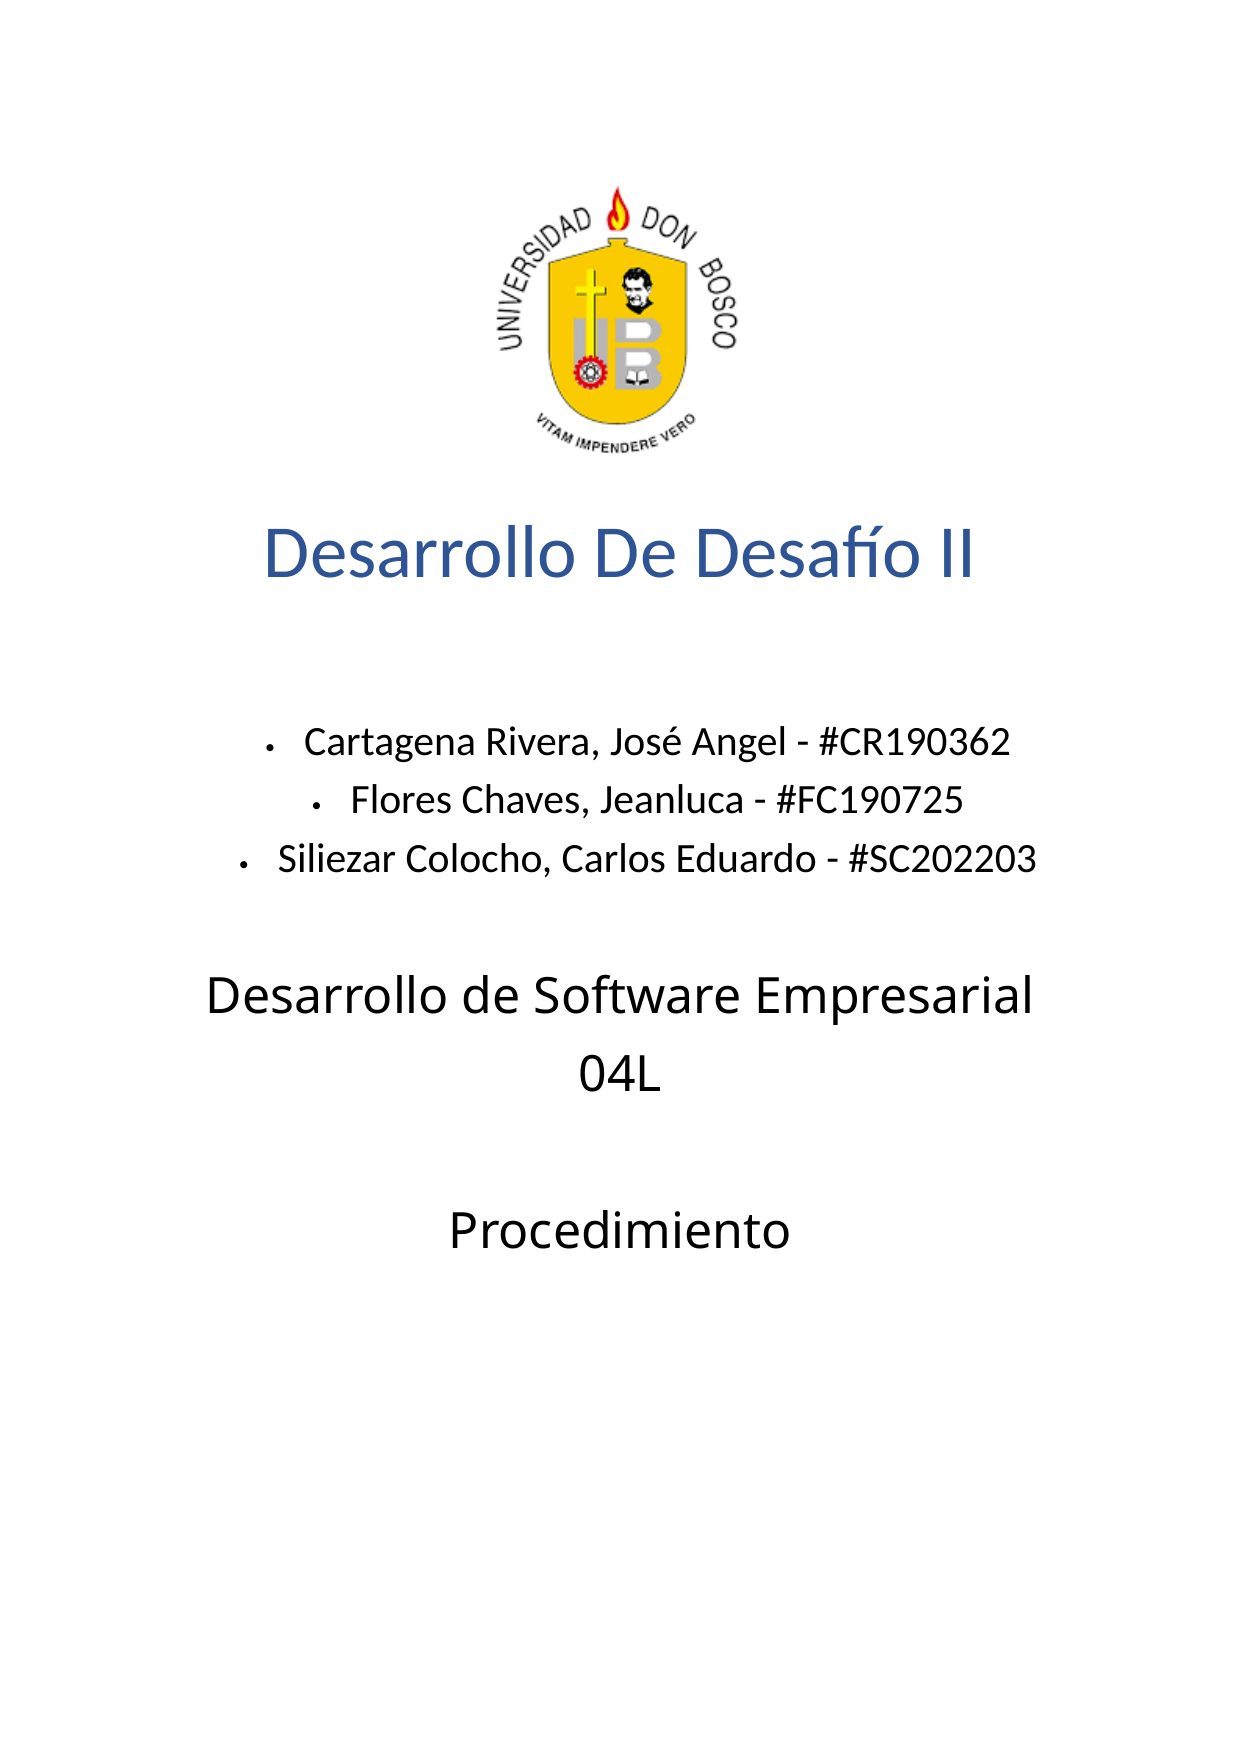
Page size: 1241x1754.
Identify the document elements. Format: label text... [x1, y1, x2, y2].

text Desarrollo De Desafío II [177, 504, 1063, 596]
list Siliezar Colocho, Carlos Eduardo - #SC202203 [215, 832, 1063, 882]
text Procedimiento [177, 1195, 1063, 1263]
picture [444, 147, 796, 500]
list Cartagena Rivera, José Angel - #CR190362 [215, 715, 1063, 766]
list Flores Chaves, Jeanluca - #FC190725 [215, 773, 1063, 824]
text Desarrollo de Software Empresarial 04L [177, 960, 1063, 1107]
